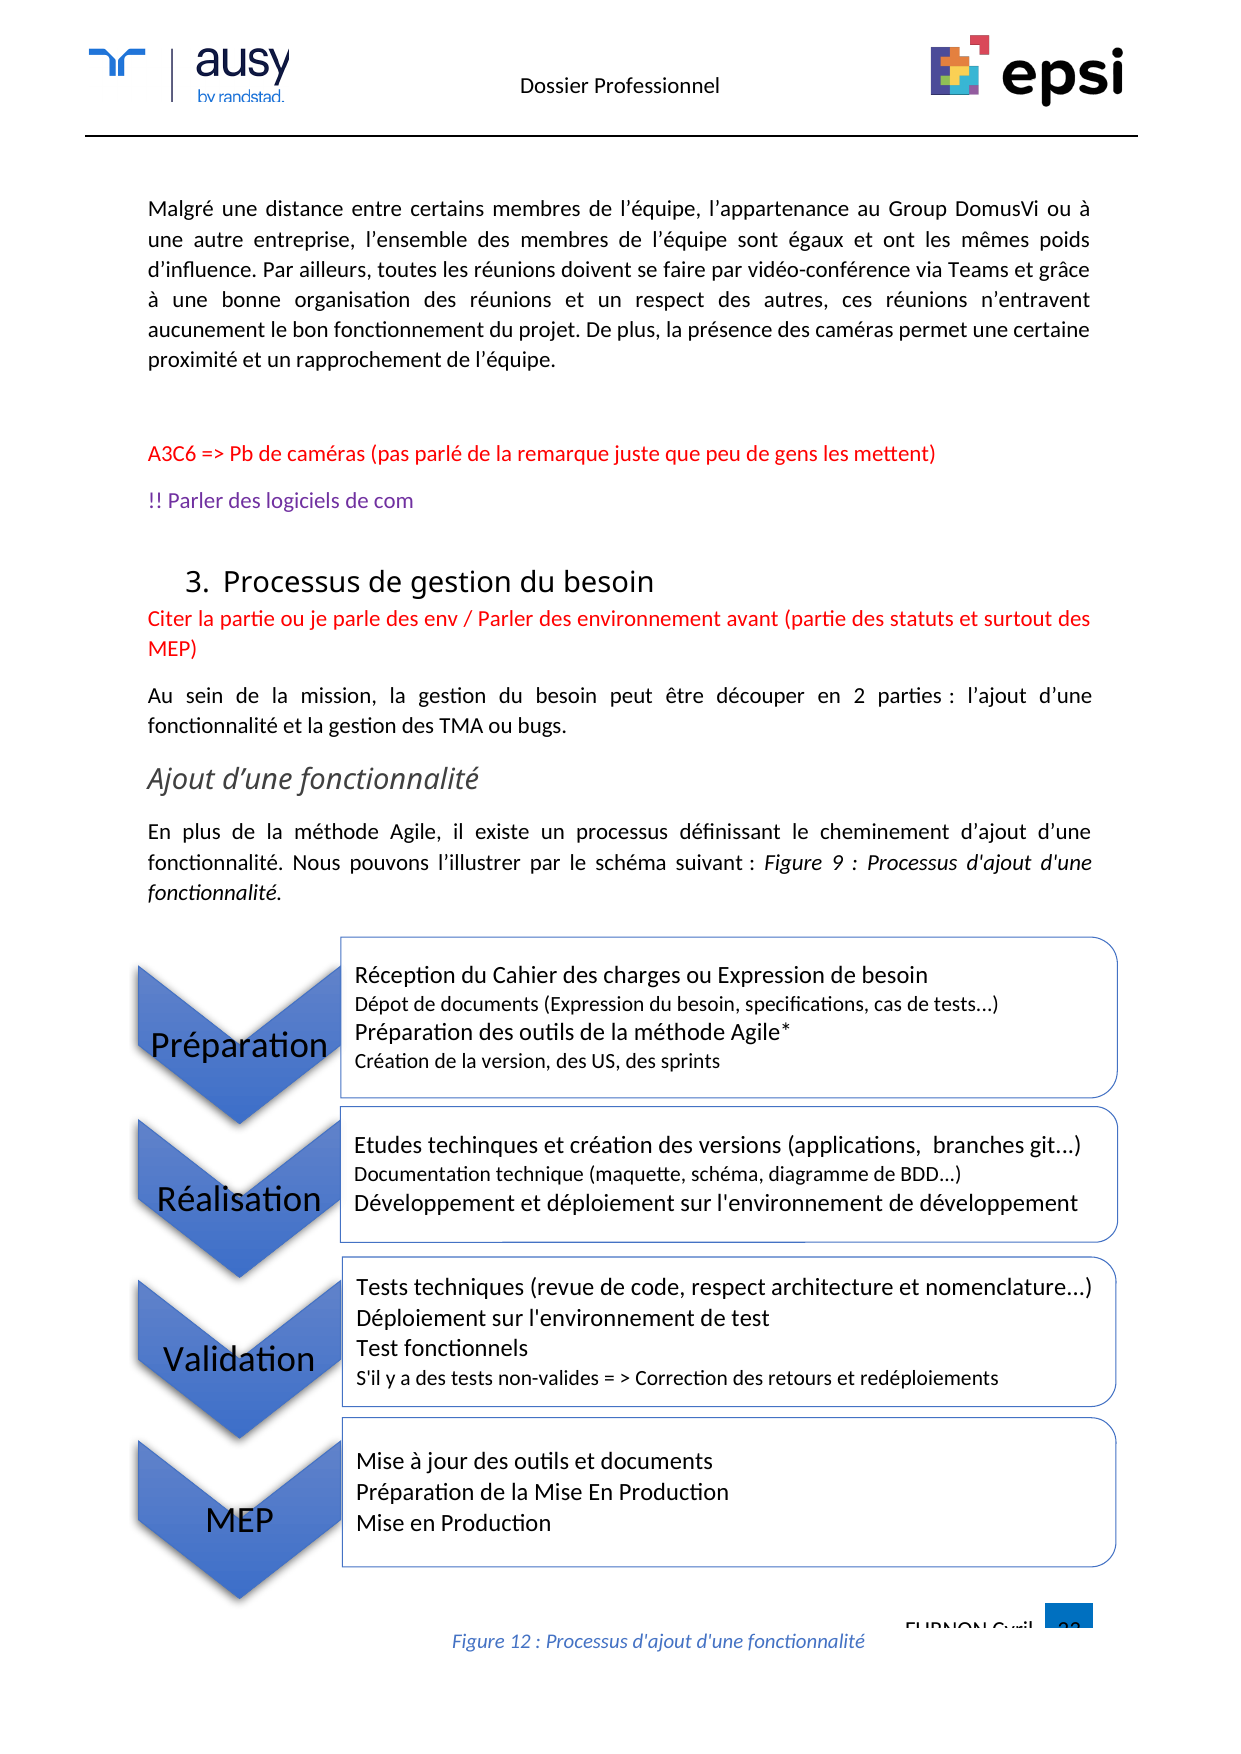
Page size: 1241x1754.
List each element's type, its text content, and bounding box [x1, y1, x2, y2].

text A3C6 => Pb de caméras (pas parlé de la remarque juste que peu de gens les mettent) [148, 439, 1093, 467]
text Malgré une distance entre certains membres de l’équipe, l’appartenance au Group DomusVi ou à une autre entreprise, l’ensemble des membres de l’équipe sont égaux et ont les mêmes poids d’influence. Par ailleurs, toutes les réunions doivent se faire par vidéo-conférence via Teams et grâce à une bonne organisation des réunions et un respect des autres, ces réunions n’entravent aucunement le bon fonctionnement du projet. De plus, la présence des caméras permet une certaine proximité et un rapprochement de l’équipe. [148, 194, 1093, 373]
text Citer la partie ou je parle des env / Parler des environnement avant (partie des statuts et surtout des MEP) [148, 604, 1093, 662]
text Ajout d’une fonctionnalité [148, 758, 1093, 798]
text Au sein de la mission, la gestion du besoin peut être découper en 2 parties : l’ajout d’une fonctionnalité et la gestion des TMA ou bugs. [148, 681, 1093, 739]
subtitle Processus de gestion du besoin [185, 561, 1093, 601]
picture [88, 48, 289, 102]
text !! Parler des logiciels de com [148, 486, 1093, 514]
text En plus de la méthode Agile, il existe un processus définissant le cheminement d’ajout d’une fonctionnalité. Nous pouvons l’illustrer par le schéma suivant : Figure 9 : Processus d'ajout d'une fonctionnalité. [148, 817, 1093, 906]
